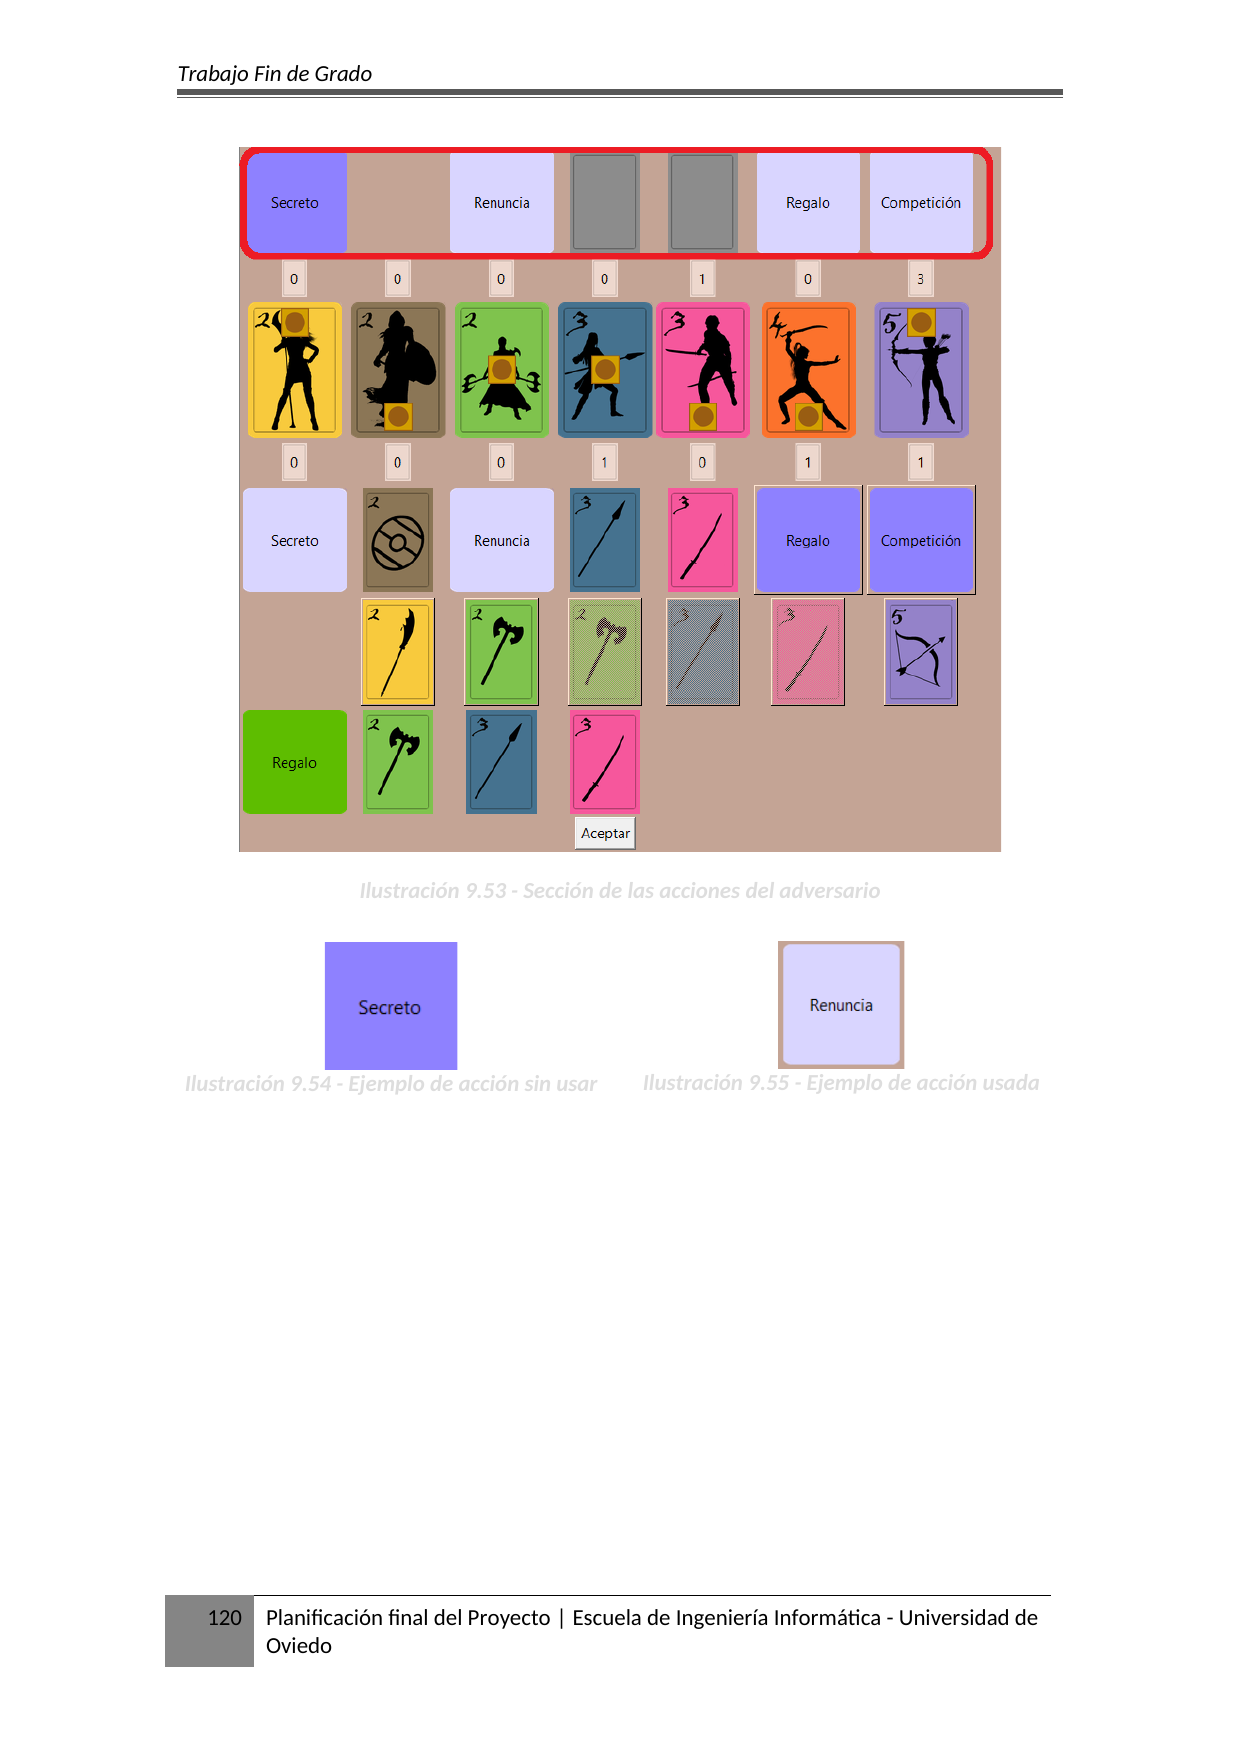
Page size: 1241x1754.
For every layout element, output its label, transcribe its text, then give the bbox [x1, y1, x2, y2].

picture [324, 942, 458, 1070]
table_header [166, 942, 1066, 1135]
picture [778, 941, 905, 1069]
picture [239, 147, 1002, 852]
